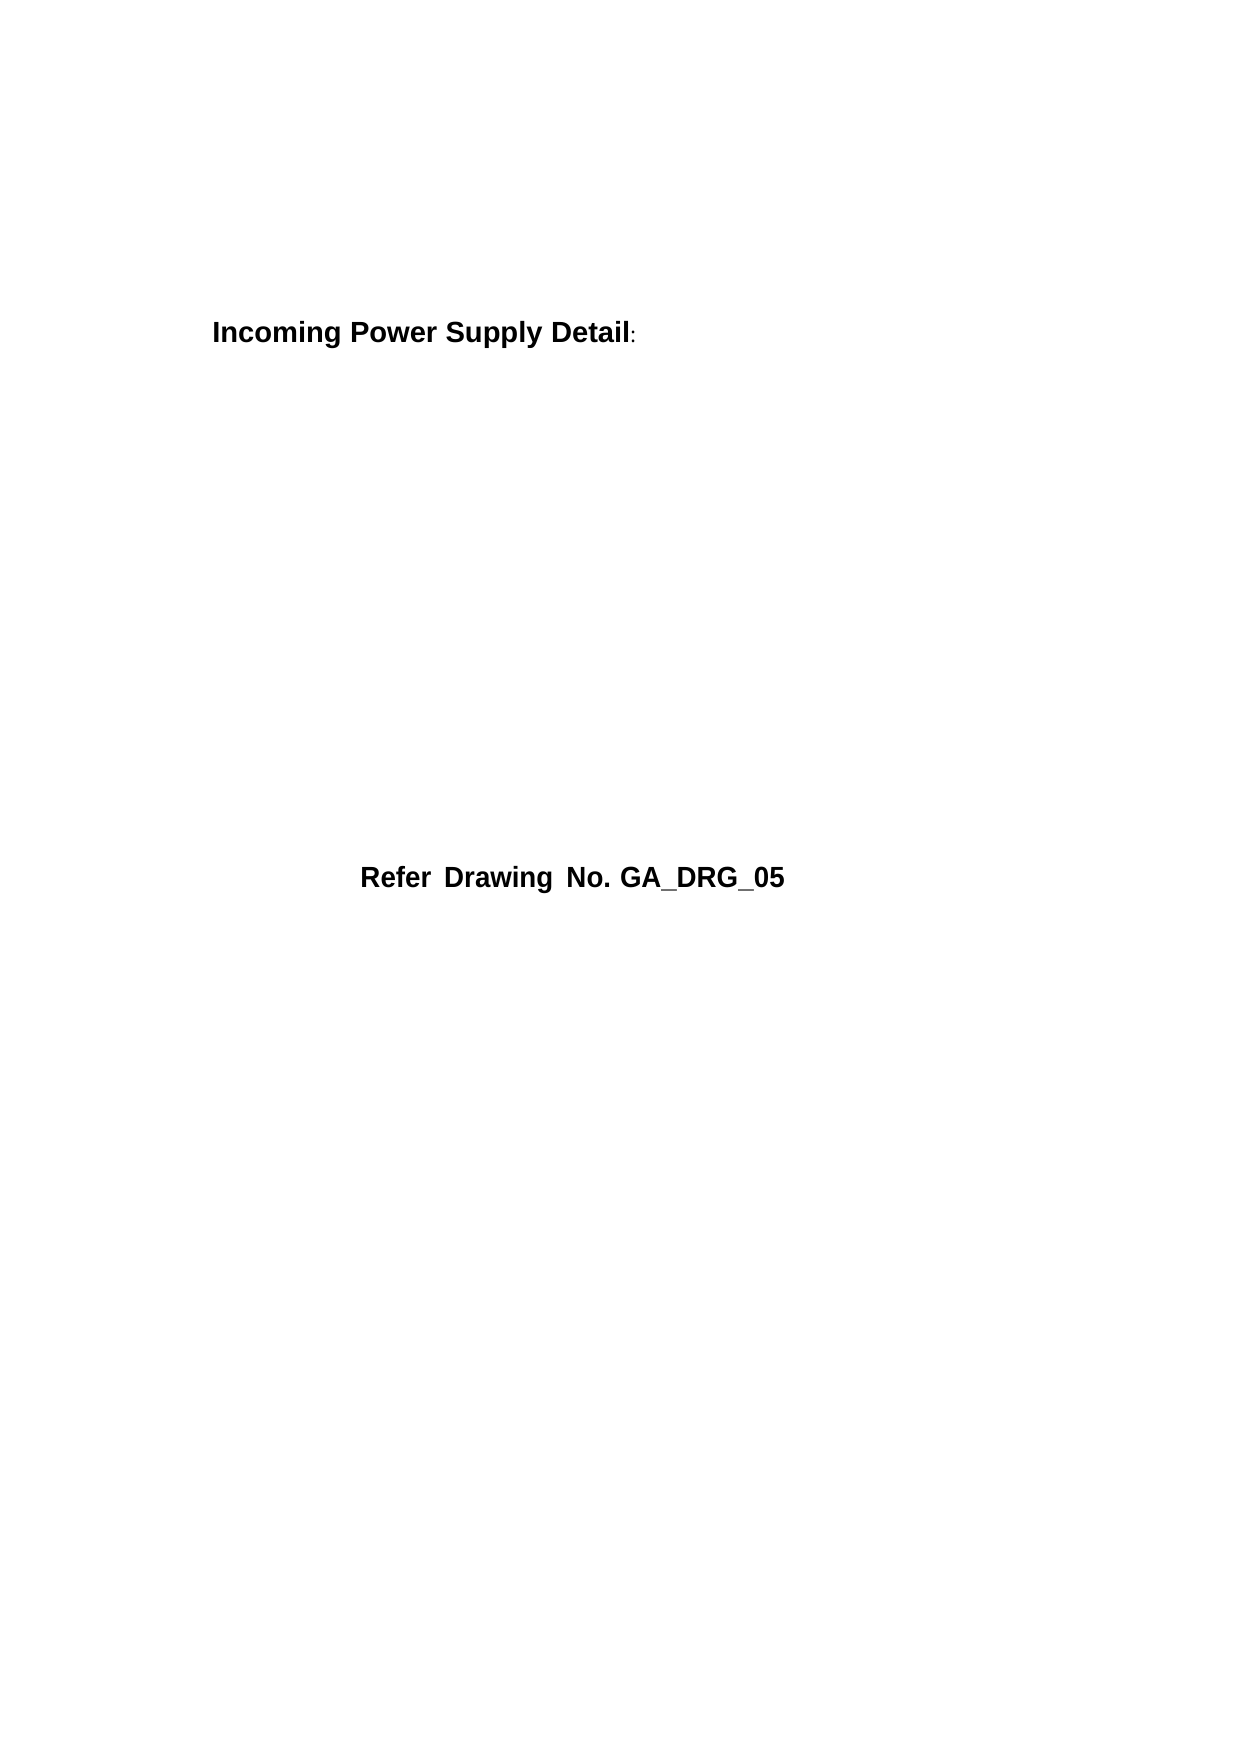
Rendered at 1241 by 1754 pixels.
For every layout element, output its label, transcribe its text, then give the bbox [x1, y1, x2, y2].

text Refer Drawing No. GA_DRG_05 [360, 860, 1065, 893]
subtitle Incoming Power Supply Detail: [212, 315, 1065, 349]
